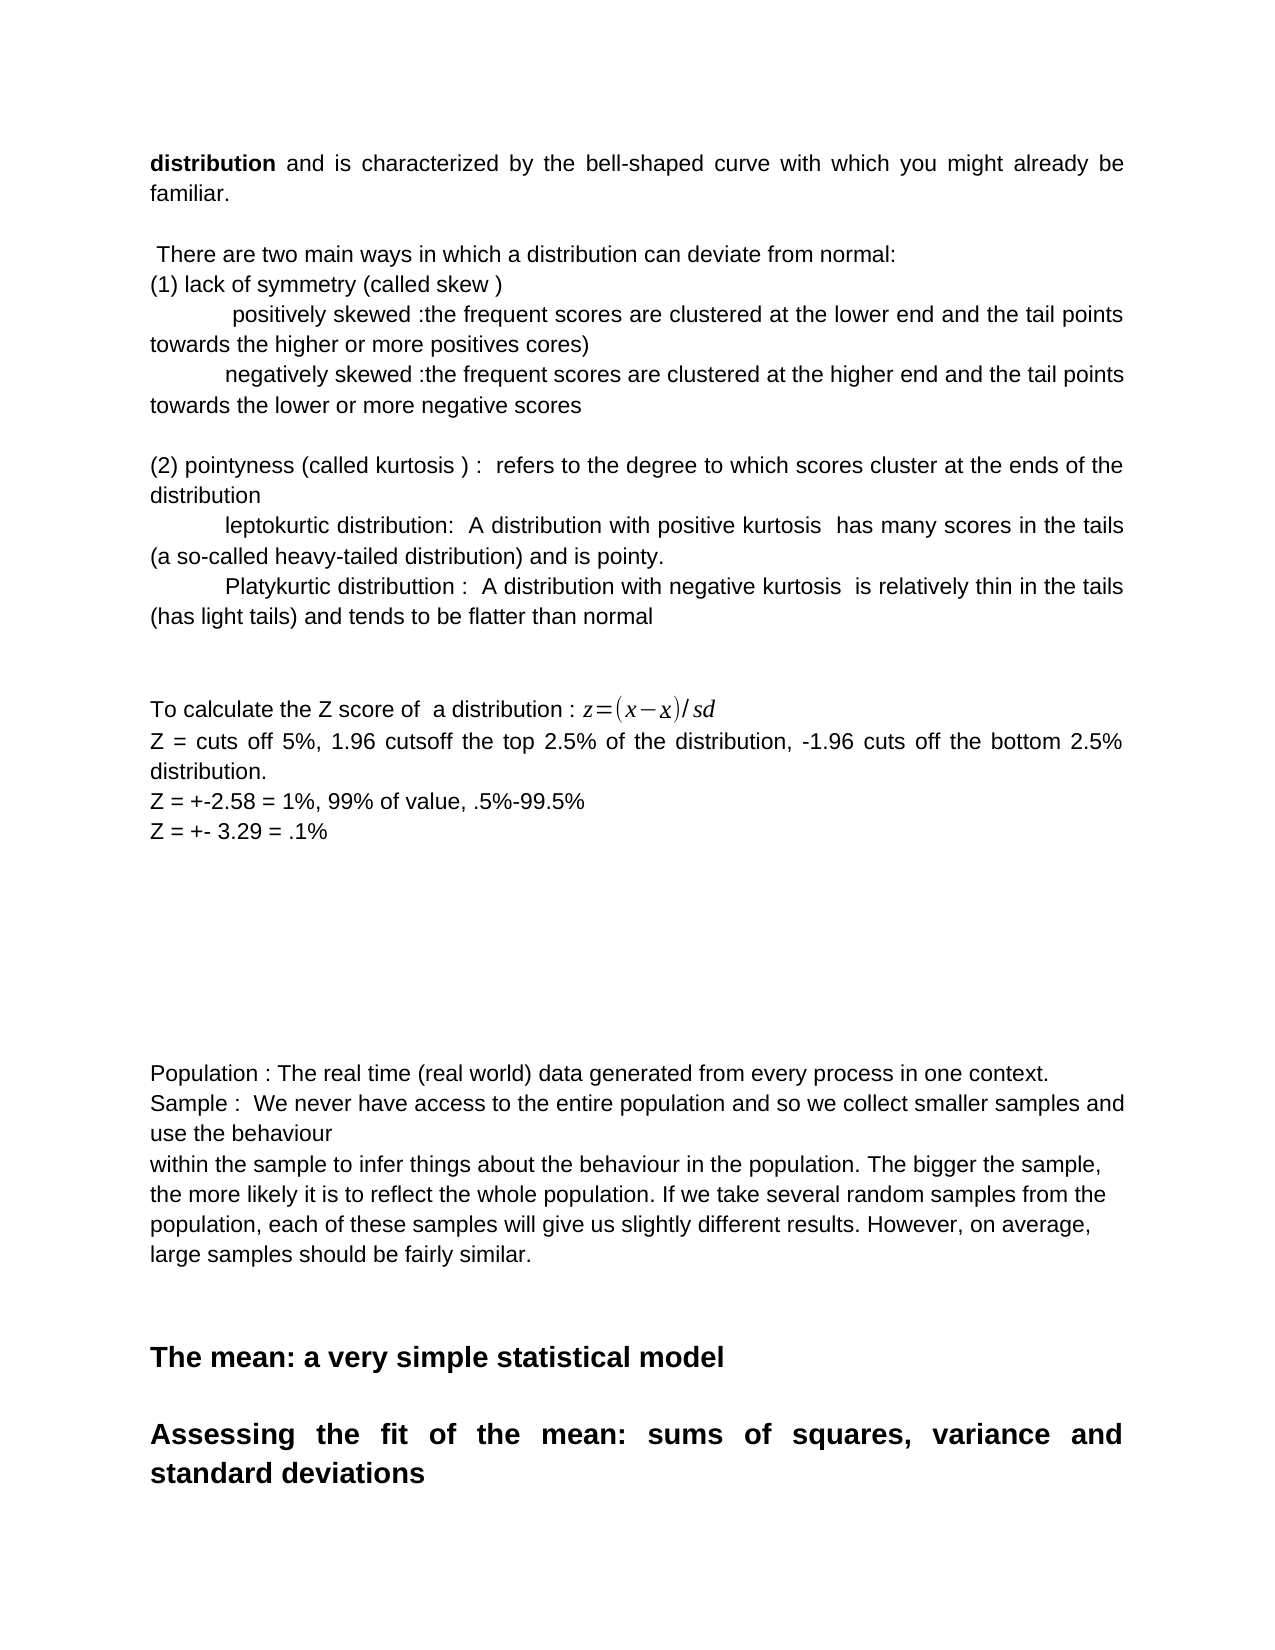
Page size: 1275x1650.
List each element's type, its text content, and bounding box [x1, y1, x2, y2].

text (1) lack of symmetry (called skew ) [150, 271, 1125, 297]
text negatively skewed :the frequent scores are clustered at the higher end and the tail points [150, 361, 1125, 388]
text positively skewed :the frequent scores are clustered at the lower end and the tail points towards the higher or more positives cores) [150, 301, 1125, 358]
text Platykurtic distributtion : A distribution with negative kurtosis is relatively thin in the tails (has light tails) and tends to be flatter than normal [150, 573, 1125, 629]
text towards the lower or more negative scores [150, 392, 1125, 418]
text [150, 150, 1125, 207]
text There are two main ways in which a distribution can deviate from normal: [150, 241, 1125, 267]
text large samples should be fairly similar. [150, 1241, 1125, 1267]
text The mean: a very simple statistical model [150, 1340, 1125, 1374]
text the more likely it is to reflect the whole population. If we take several random samples from the [150, 1181, 1125, 1207]
text population, each of these samples will give us slightly different results. However, on average, [150, 1211, 1125, 1237]
text within the sample to infer things about the behaviour in the population. The bigger the sample, [150, 1151, 1125, 1177]
text Z = +- 3.29 = .1% [150, 818, 1125, 844]
text To calculate the Z score of a distribution : [150, 694, 1125, 724]
text Population : The real time (real world) data generated from every process in one context. [150, 1060, 1125, 1086]
text Assessing the fit of the mean: sums of squares, variance and standard deviations [150, 1417, 1125, 1489]
text (2) pointyness (called kurtosis ) : refers to the degree to which scores cluster at the ends of the distribution [150, 452, 1125, 509]
text leptokurtic distribution: A distribution with positive kurtosis has many scores in the tails (a so-called heavy-tailed distribution) and is pointy. [150, 512, 1125, 569]
text Z = cuts off 5%, 1.96 cutsoff the top 2.5% of the distribution, -1.96 cuts off the bottom 2.5% distribution. [150, 728, 1125, 784]
text Z = +-2.58 = 1%, 99% of value, .5%-99.5% [150, 788, 1125, 814]
text Sample : We never have access to the entire population and so we collect smaller samples and use the behaviour [150, 1090, 1125, 1147]
